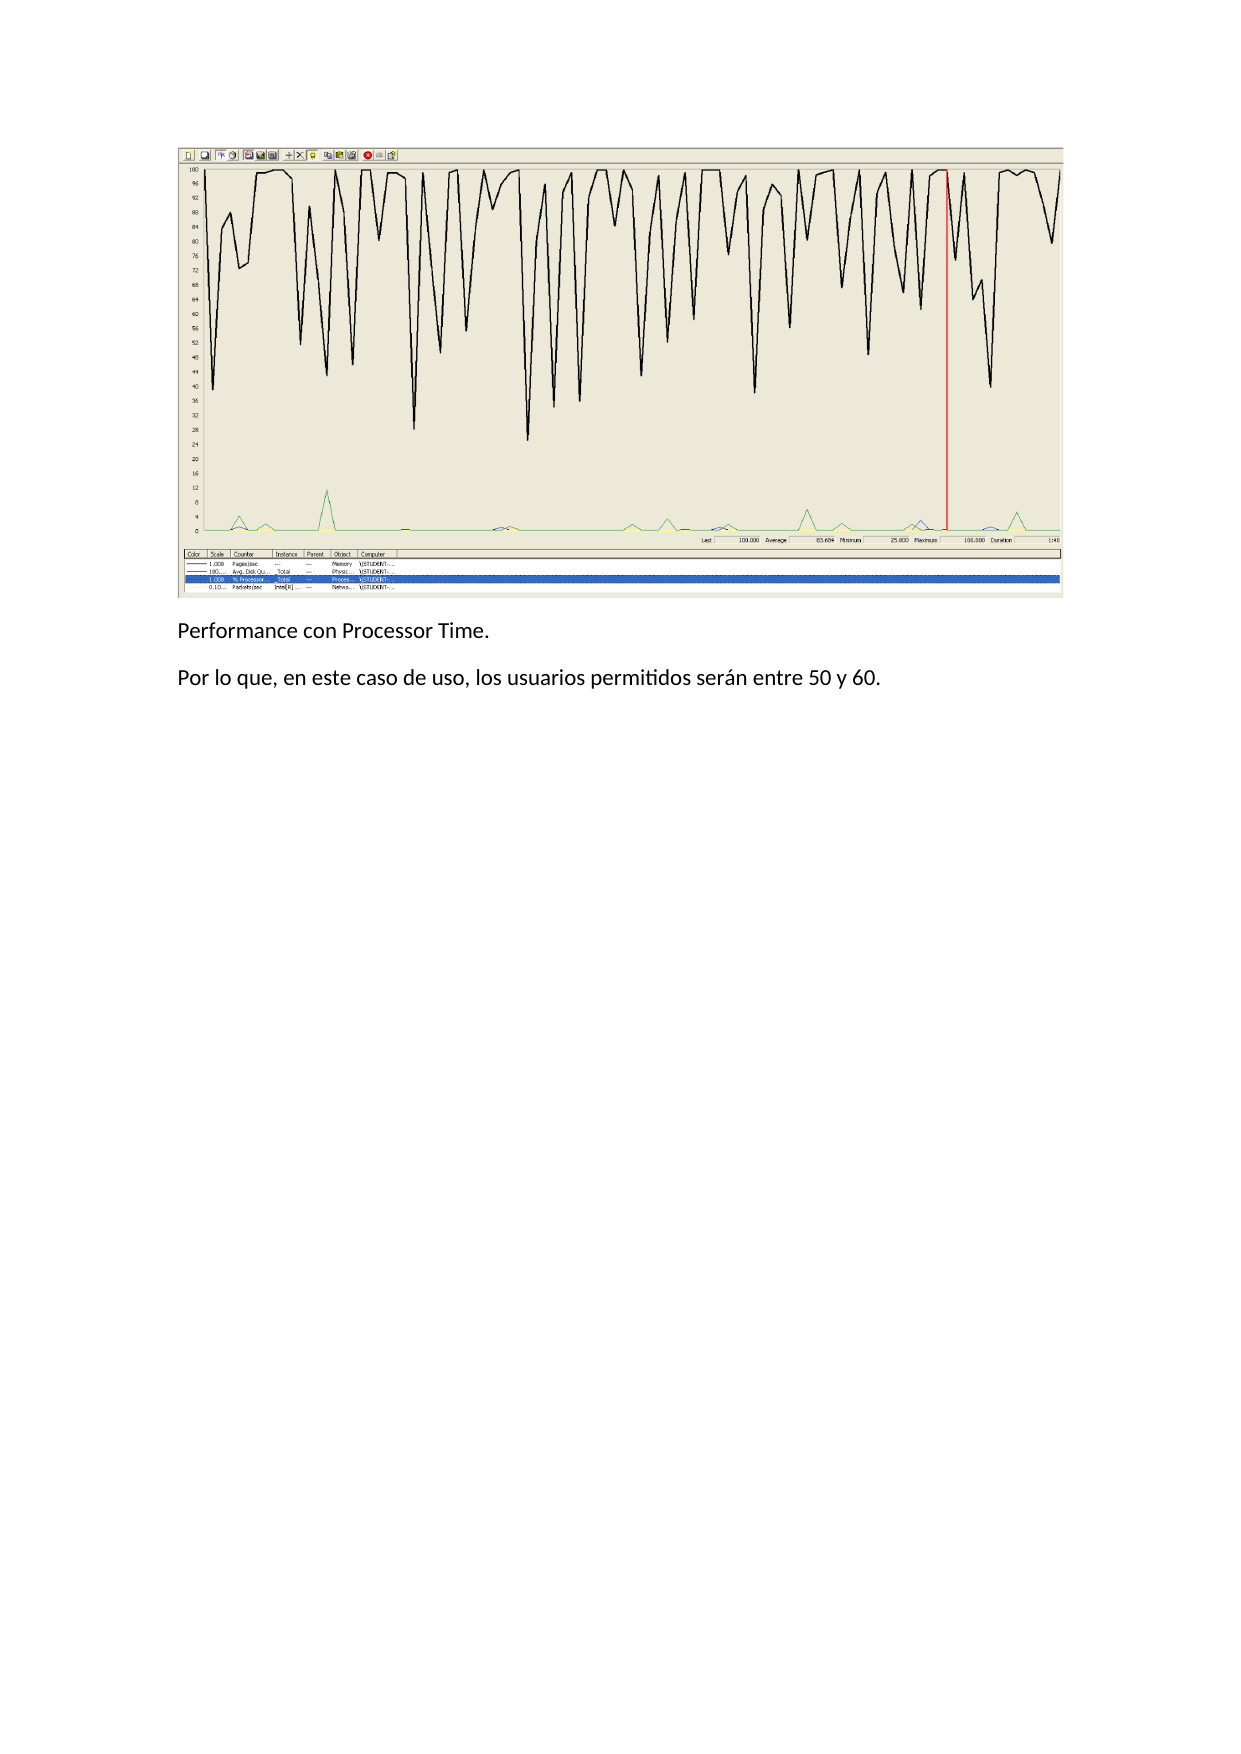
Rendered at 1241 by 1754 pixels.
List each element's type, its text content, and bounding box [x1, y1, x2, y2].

text Por lo que, en este caso de uso, los usuarios permitidos serán entre 50 y 60. [177, 663, 1063, 691]
text Performance con Processor Time. [177, 616, 1063, 644]
picture [177, 147, 1064, 598]
